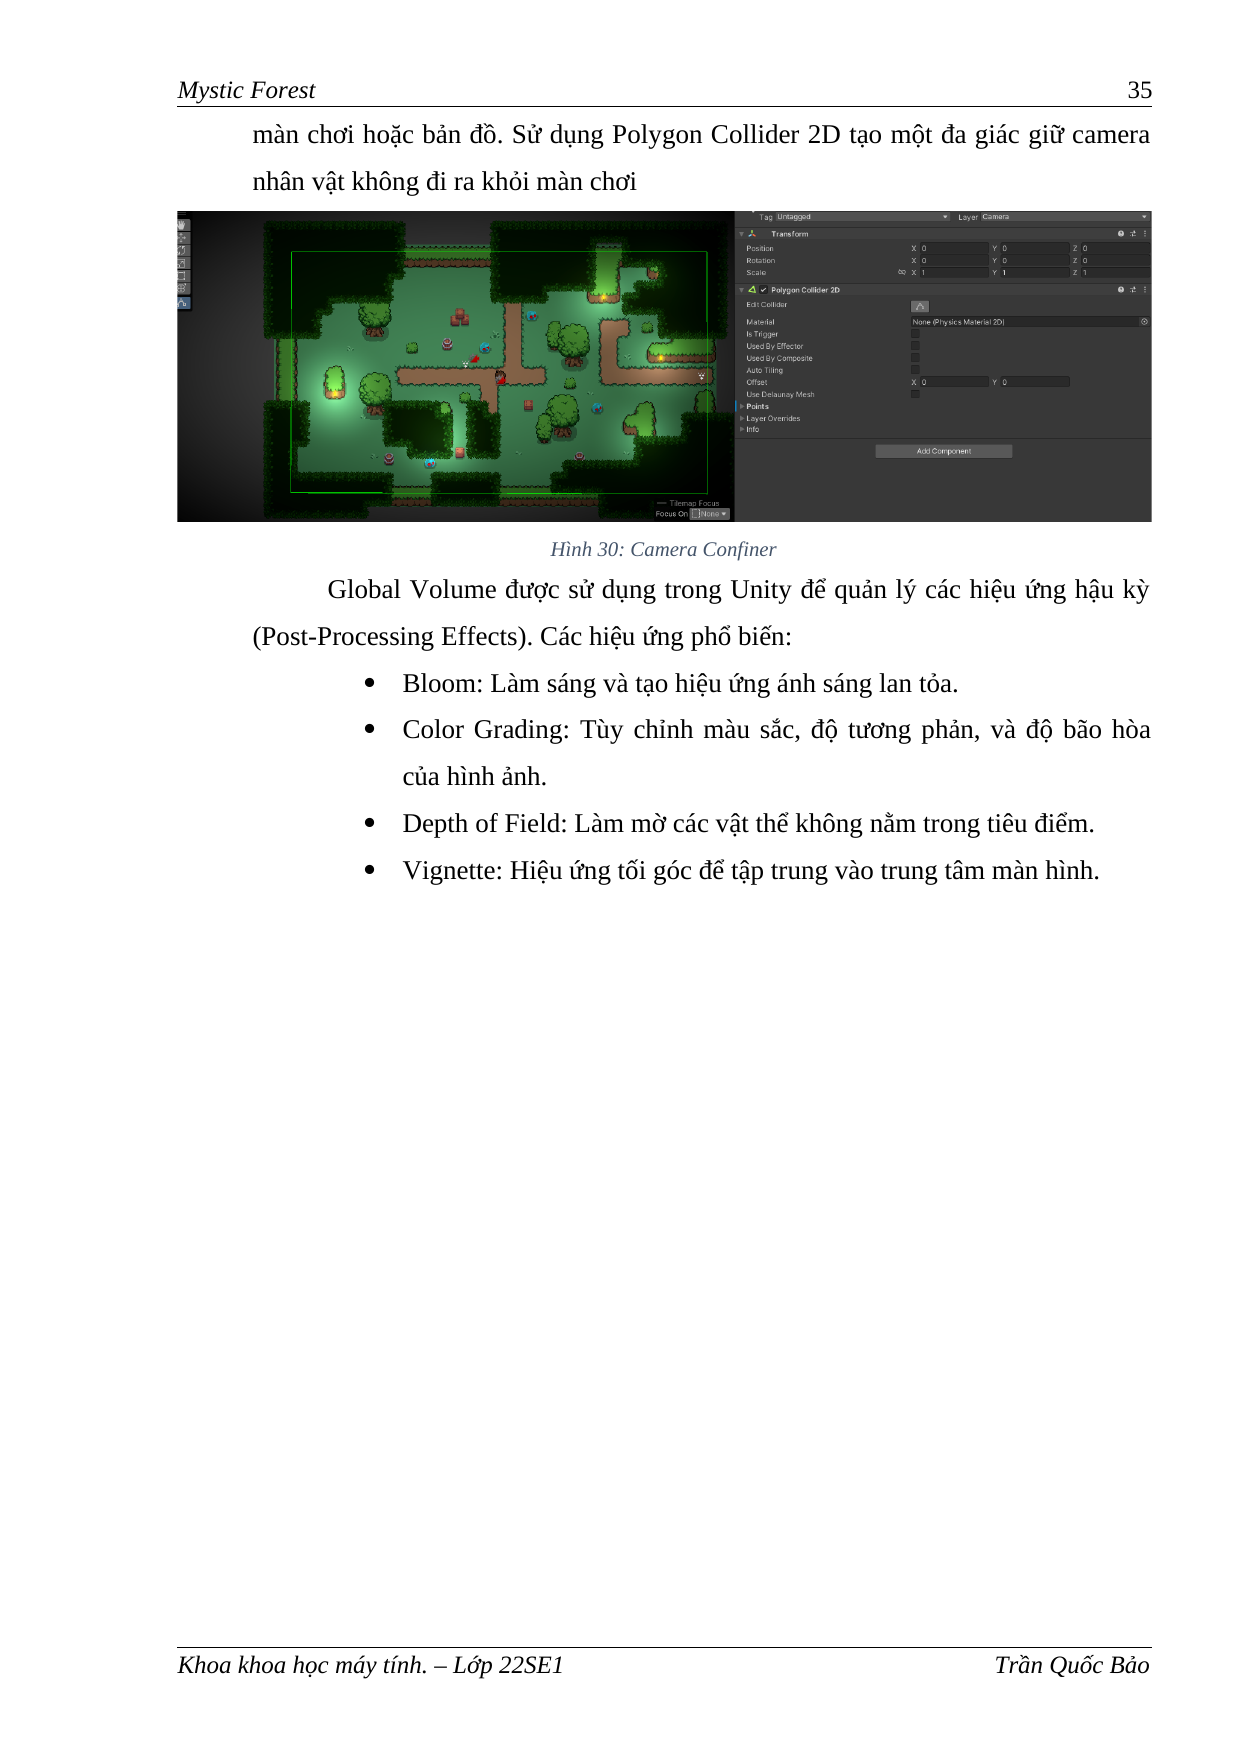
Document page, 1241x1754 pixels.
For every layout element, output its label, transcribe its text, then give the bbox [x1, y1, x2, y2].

list Depth of Field: Làm mờ các vật thể không nằm trong tiêu điểm. [365, 807, 1152, 838]
list Vignette: Hiệu ứng tối góc để tập trung vào trung tâm màn hình. [365, 854, 1152, 885]
list Color Grading: Tùy chỉnh màu sắc, độ tương phản, và độ bão hòa của hình ảnh. [365, 714, 1152, 792]
text Global Volume được sử dụng trong Unity để quản lý các hiệu ứng hậu kỳ (Post-Processing Effects). Các hiệu ứng phổ biến: [252, 573, 1152, 651]
list Bloom: Làm sáng và tạo hiệu ứng ánh sáng lan tỏa. [365, 667, 1152, 698]
picture [177, 211, 1152, 522]
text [252, 118, 1152, 196]
text Hình 30: Camera Confiner [177, 537, 1152, 561]
